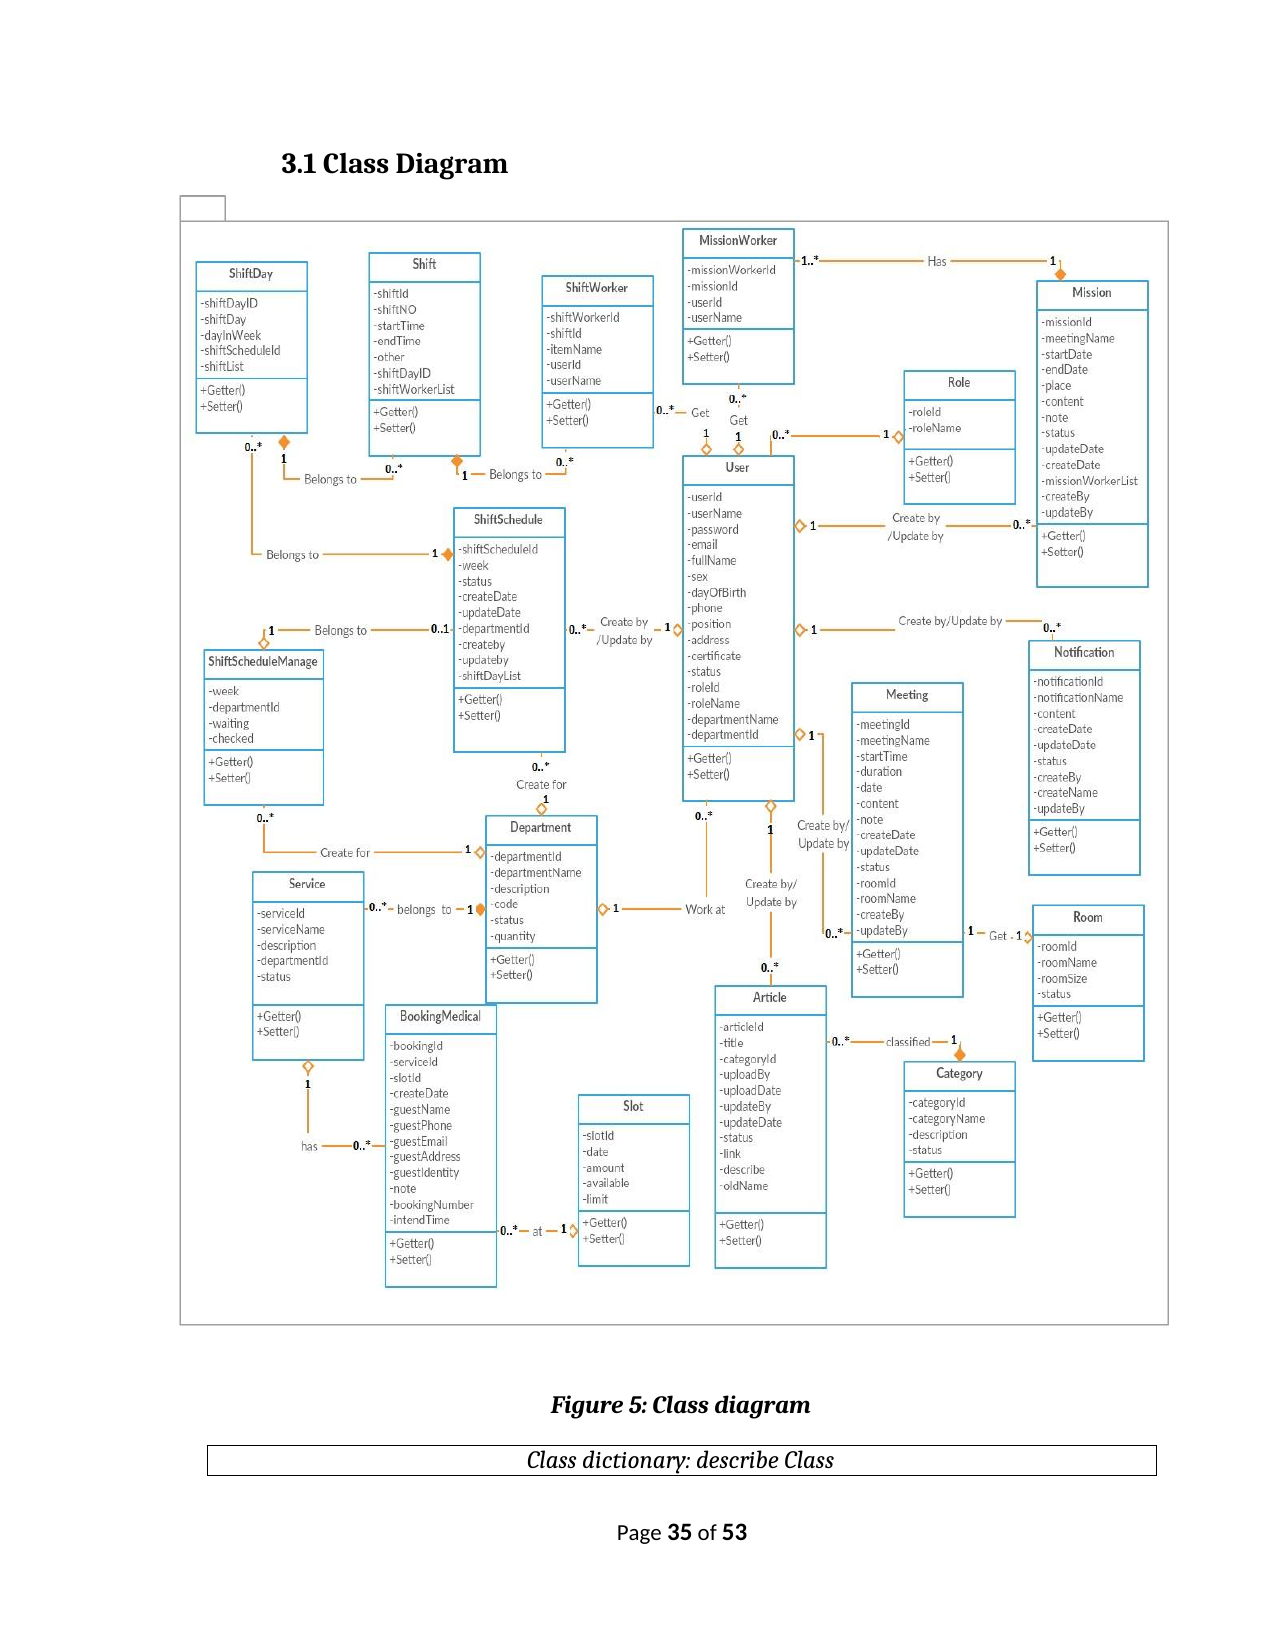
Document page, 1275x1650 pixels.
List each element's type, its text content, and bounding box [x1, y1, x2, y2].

text Figure 5: Class diagram [207, 1361, 1157, 1420]
list 3.1 Class Diagram [282, 148, 1157, 181]
picture [171, 185, 1192, 1361]
table_header Class dictionary: describe Class [208, 1446, 1156, 1474]
